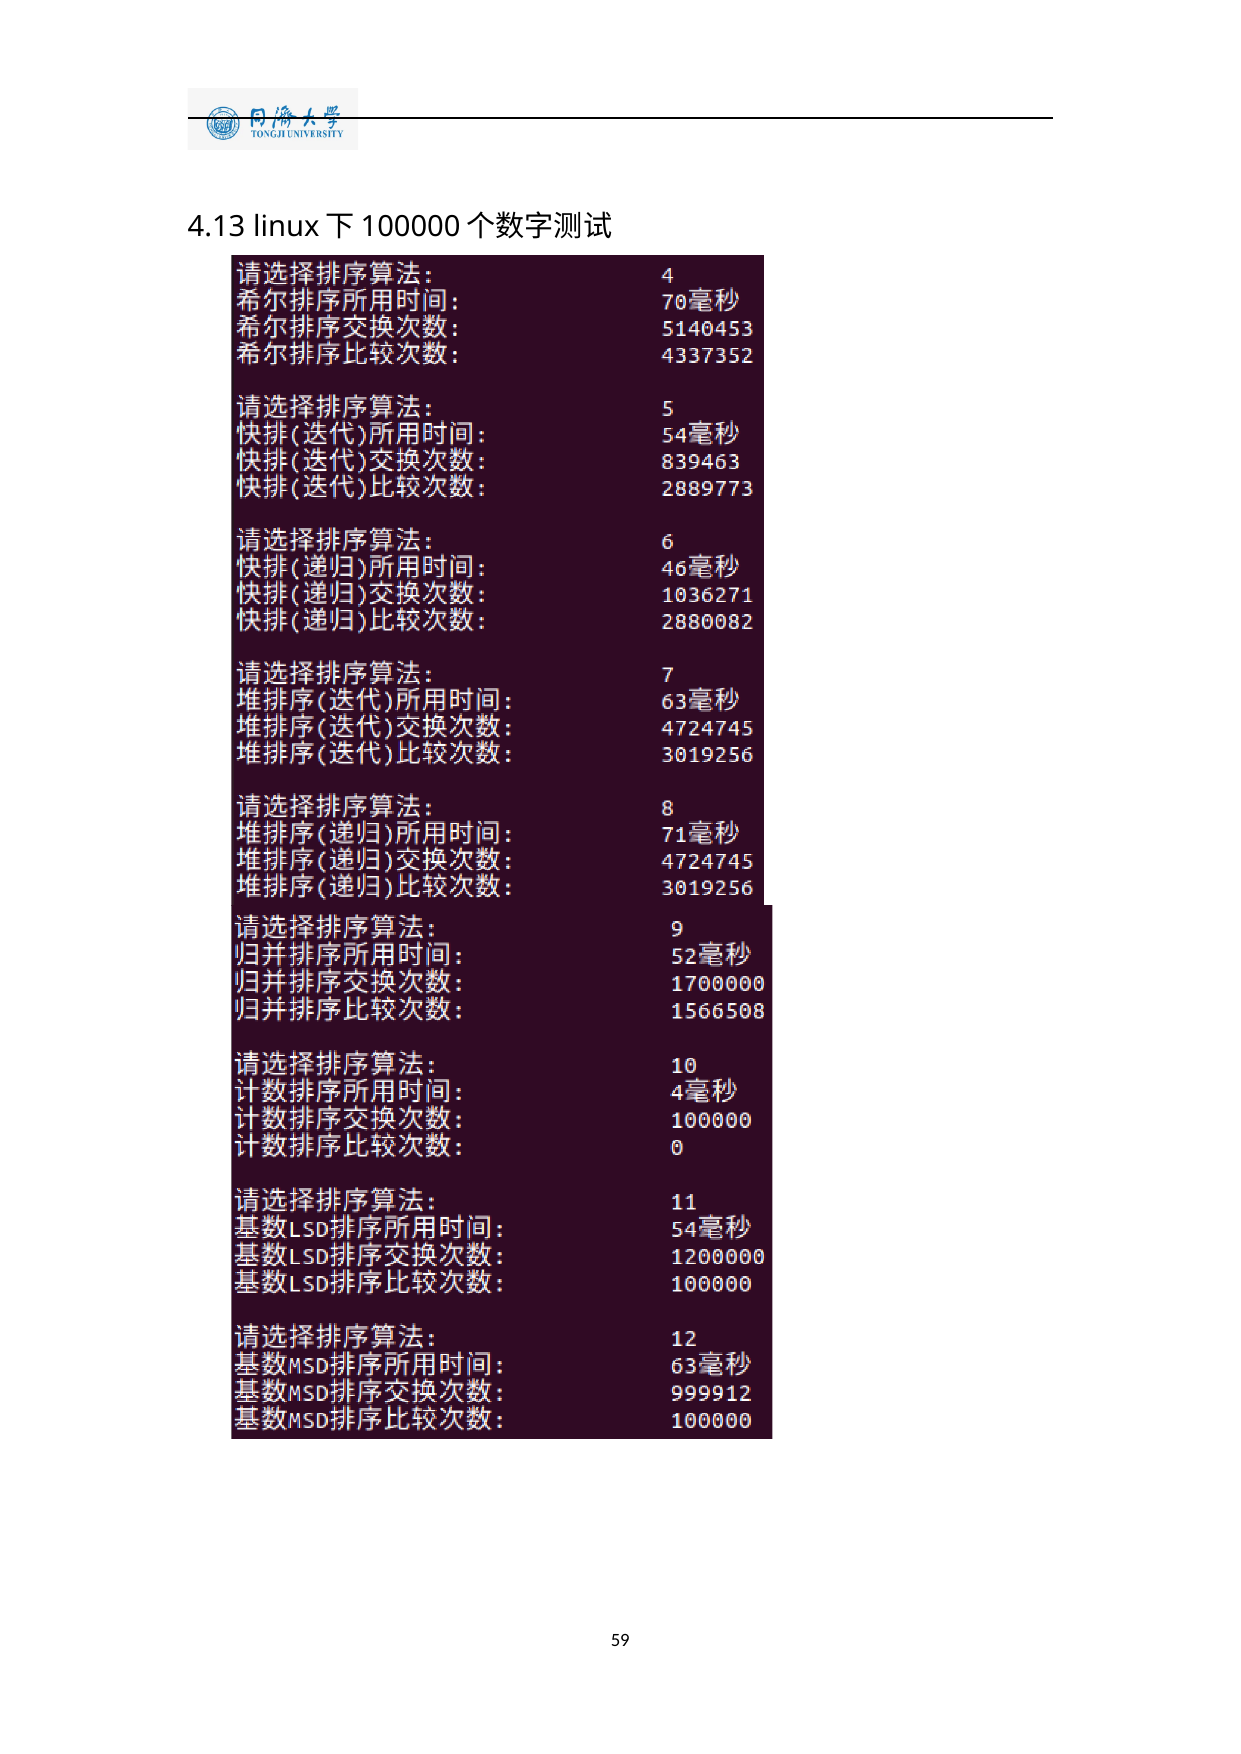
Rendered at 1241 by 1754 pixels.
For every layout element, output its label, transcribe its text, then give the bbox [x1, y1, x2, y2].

list 4.13 linux下100000个数字测试 [187, 191, 1053, 256]
picture [187, 88, 359, 150]
picture [231, 255, 773, 1439]
